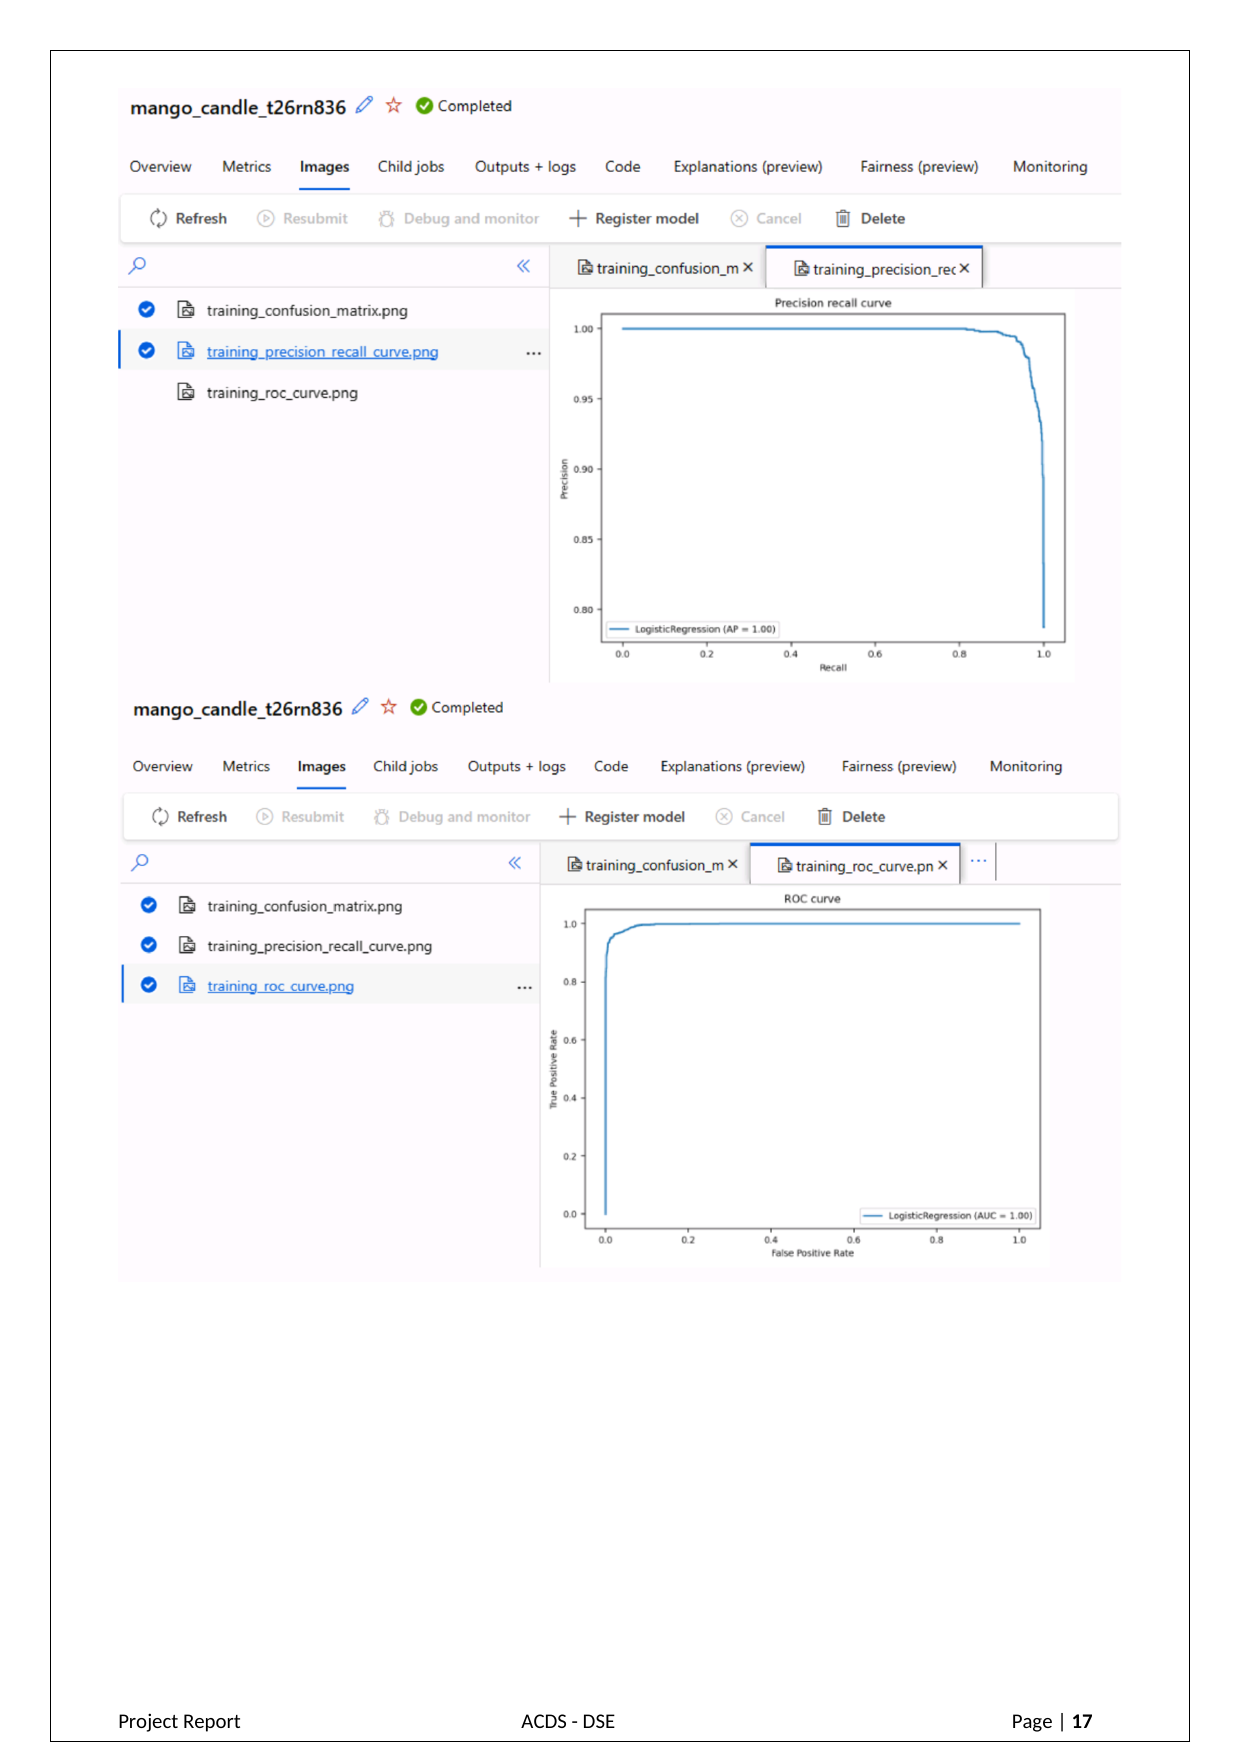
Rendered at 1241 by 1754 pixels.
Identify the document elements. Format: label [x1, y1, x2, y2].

picture [118, 88, 1122, 1282]
